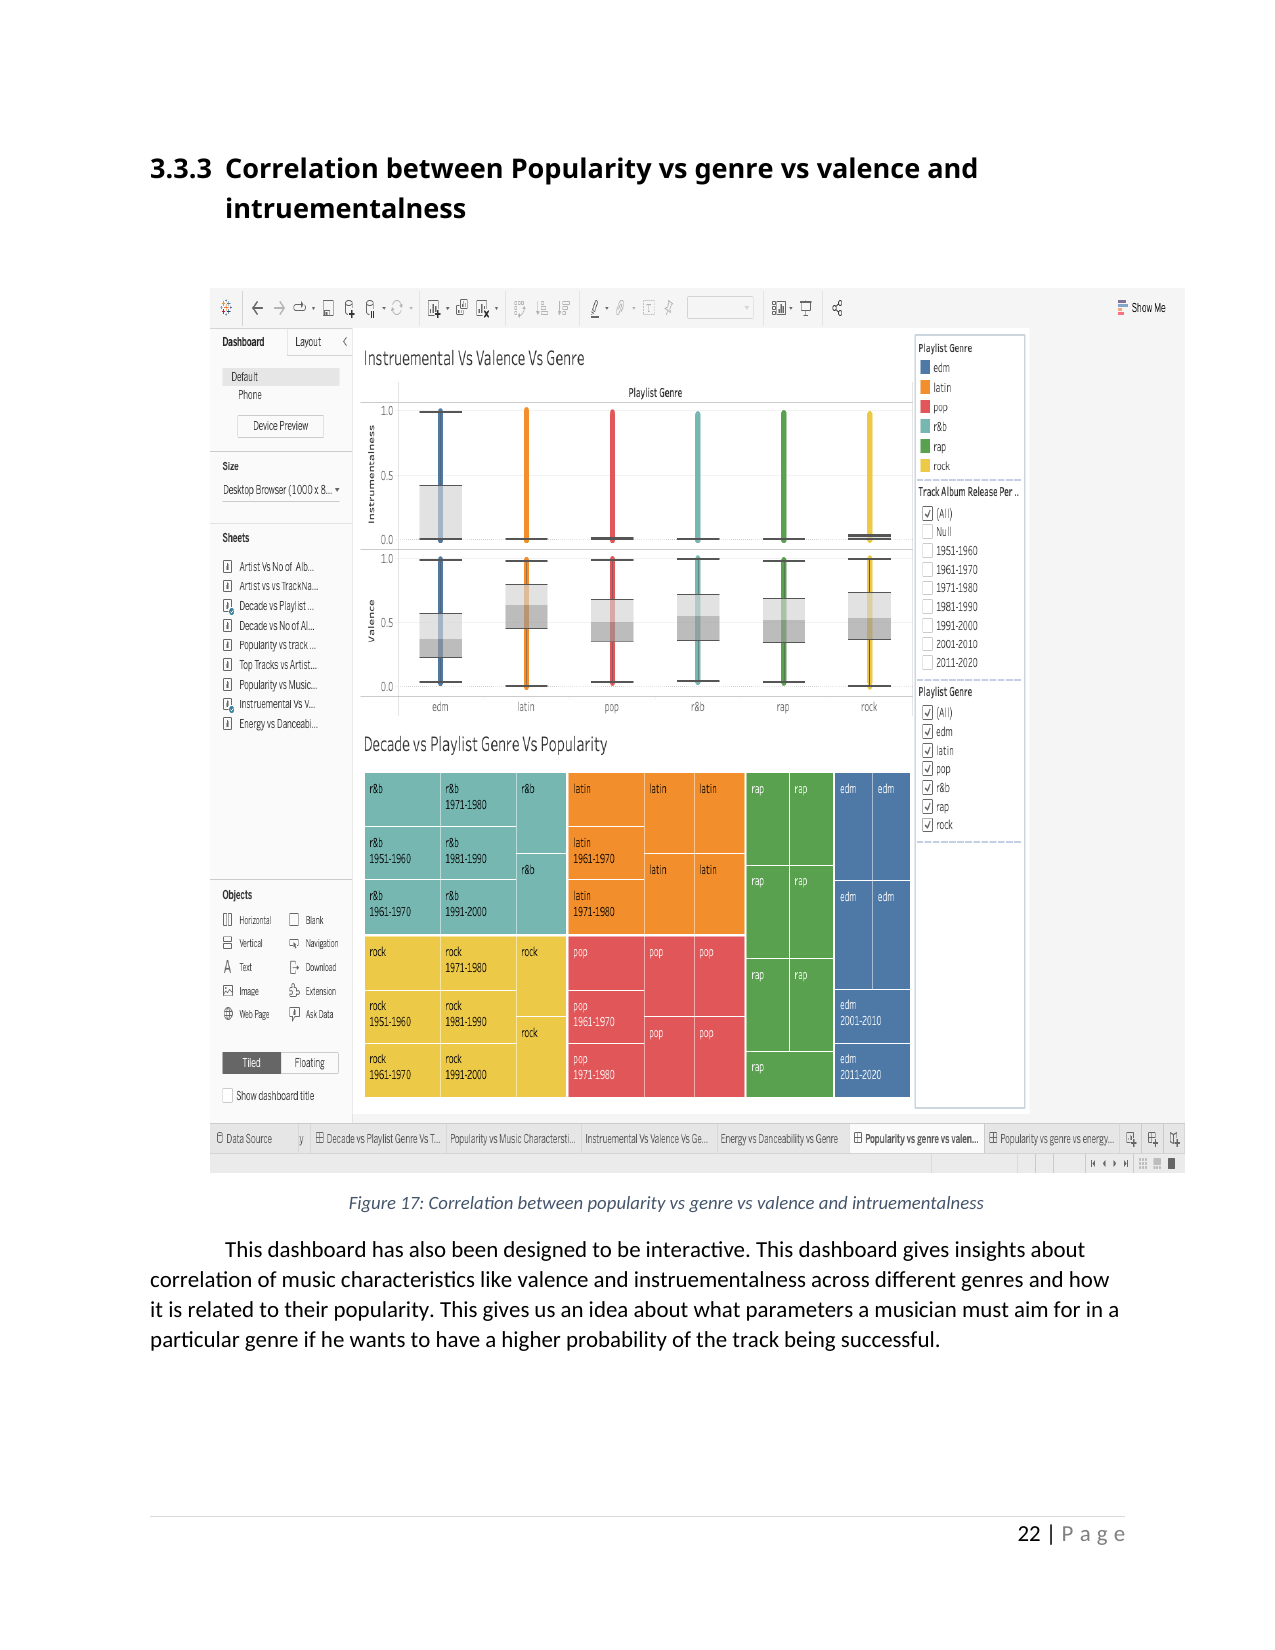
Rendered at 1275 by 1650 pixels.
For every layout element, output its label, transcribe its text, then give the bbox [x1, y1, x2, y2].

subtitle ﻿Correlation between Popularity vs genre vs valence and intruementalness [150, 150, 1125, 227]
text This dashboard has also been designed to be interactive. This dashboard gives insights about correlation of music characteristics like valence and instruementalness across different genres and how it is related to their popularity. This gives us an idea about what parameters a musician must aim for in a particular genre if he wants to have a higher probability of the track being successful. [150, 1235, 1125, 1353]
picture [210, 288, 1185, 1173]
text Figure 17: Correlation between popularity vs genre vs valence and intruementalness [150, 1191, 1125, 1214]
